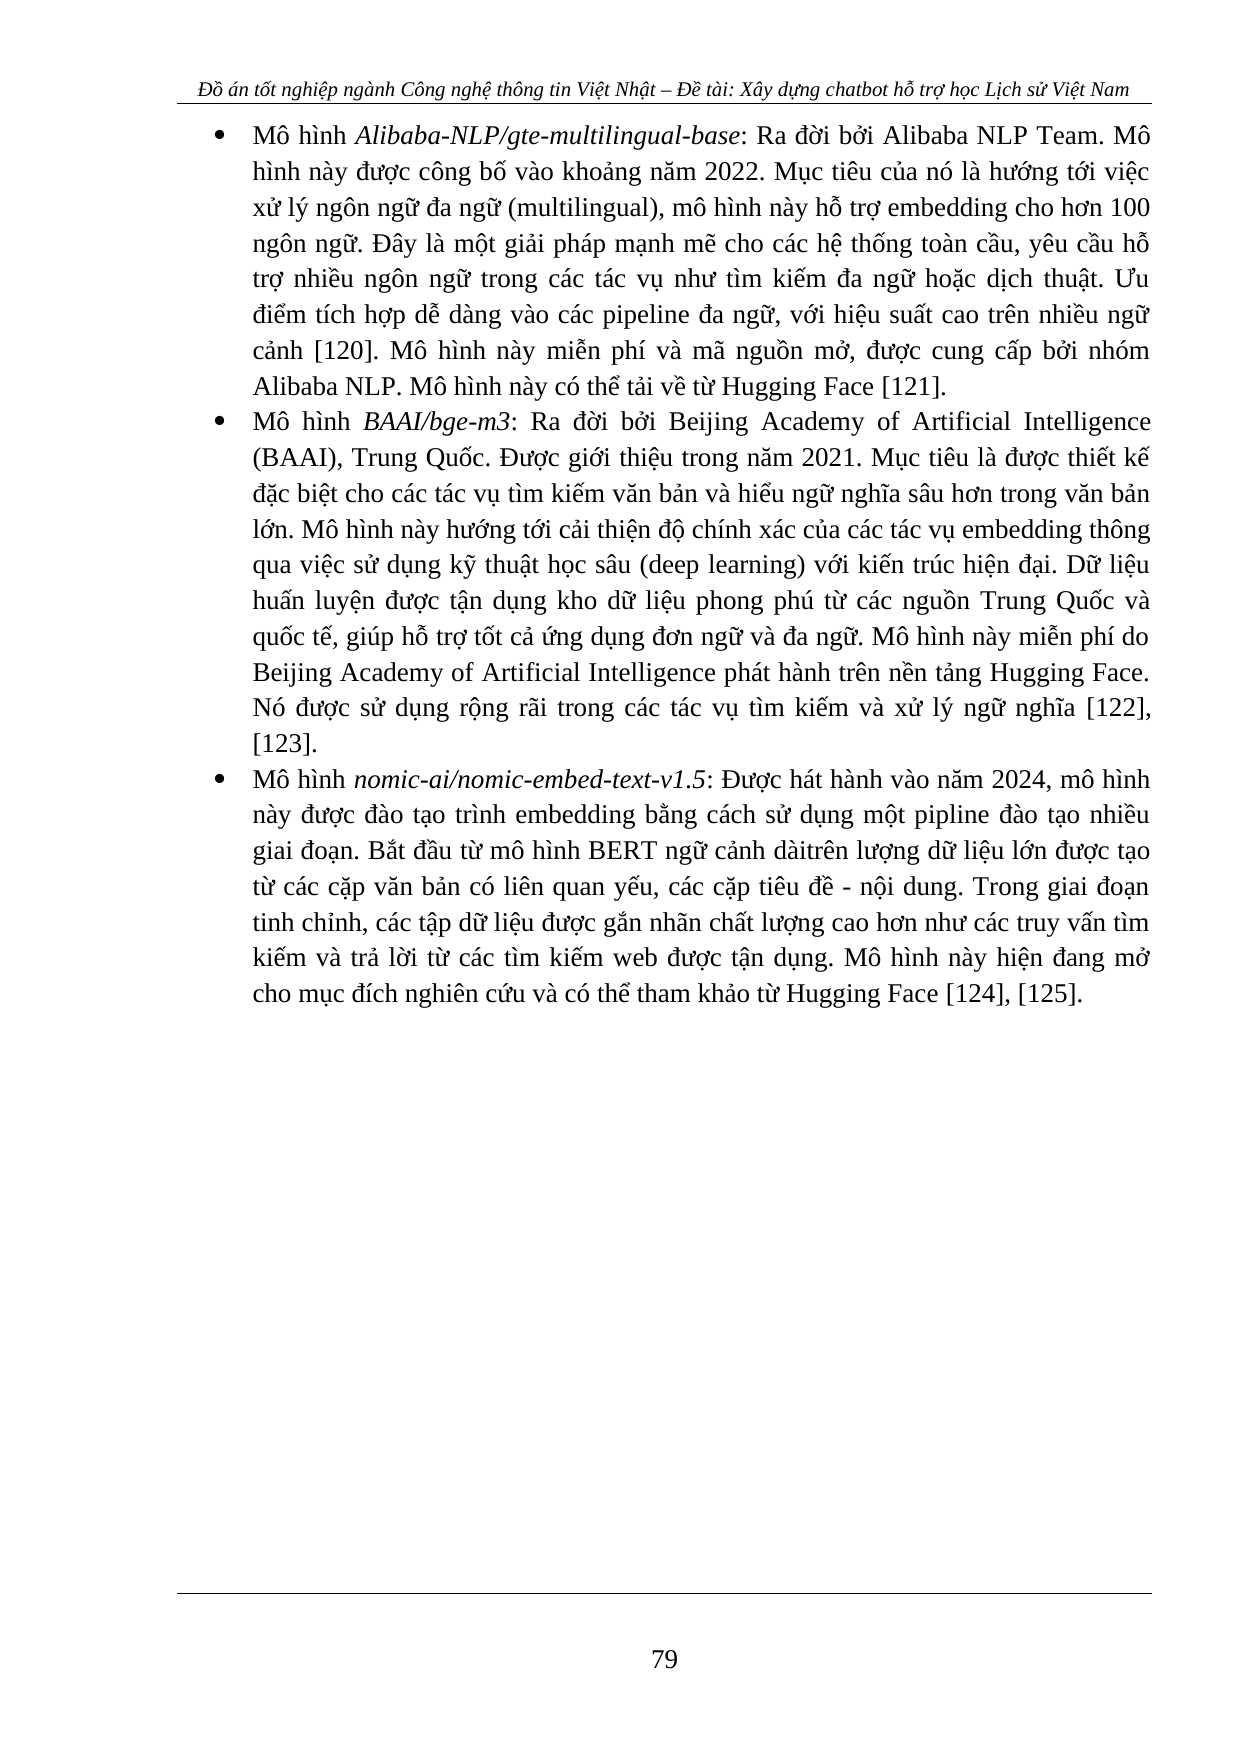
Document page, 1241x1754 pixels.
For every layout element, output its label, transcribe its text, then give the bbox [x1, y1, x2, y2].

list Mô hình nomic-ai/nomic-embed-text-v1.5: Được hát hành vào năm 2024, mô hình này được đào tạo trình embedding bằng cách sử dụng một pipline đào tạo nhiều giai đoạn. Bắt đầu từ mô hình BERT ngữ cảnh dàitrên lượng dữ liệu lớn được tạo từ các cặp văn bản có liên quan yếu, các cặp tiêu đề - nội dung. Trong giai đoạn tinh chỉnh, các tập dữ liệu được gắn nhãn chất lượng cao hơn như các truy vấn tìm kiếm và trả lời từ các tìm kiếm web được tận dụng. Mô hình này hiện đang mở cho mục đích nghiên cứu và có thể tham khảo từ Hugging Face . [215, 763, 1152, 1008]
list Mô hình Alibaba-NLP/gte-multilingual-base: Ra đời bởi Alibaba NLP Team. Mô hình này được công bố vào khoảng năm 2022. Mục tiêu của nó là hướng tới việc xử lý ngôn ngữ đa ngữ (multilingual), mô hình này hỗ trợ embedding cho hơn 100 ngôn ngữ. Đây là một giải pháp mạnh mẽ cho các hệ thống toàn cầu, yêu cầu hỗ trợ nhiều ngôn ngữ trong các tác vụ như tìm kiếm đa ngữ hoặc dịch thuật. Ưu điểm tích hợp dễ dàng vào các pipeline đa ngữ, với hiệu suất cao trên nhiều ngữ cảnh . Mô hình này miễn phí và mã nguồn mở, được cung cấp bởi nhóm Alibaba NLP. Mô hình này có thể tải về từ Hugging Face . [215, 119, 1152, 401]
list Mô hình BAAI/bge-m3: Ra đời bởi Beijing Academy of Artificial Intelligence (BAAI), Trung Quốc. Được giới thiệu trong năm 2021. Mục tiêu là được thiết kế đặc biệt cho các tác vụ tìm kiếm văn bản và hiểu ngữ nghĩa sâu hơn trong văn bản lớn. Mô hình này hướng tới cải thiện độ chính xác của các tác vụ embedding thông qua việc sử dụng kỹ thuật học sâu (deep learning) với kiến trúc hiện đại. Dữ liệu huấn luyện được tận dụng kho dữ liệu phong phú từ các nguồn Trung Quốc và quốc tế, giúp hỗ trợ tốt cả ứng dụng đơn ngữ và đa ngữ. Mô hình này miễn phí do Beijing Academy of Artificial Intelligence phát hành trên nền tảng Hugging Face. Nó được sử dụng rộng rãi trong các tác vụ tìm kiếm và xử lý ngữ nghĩa ​. [215, 405, 1152, 758]
